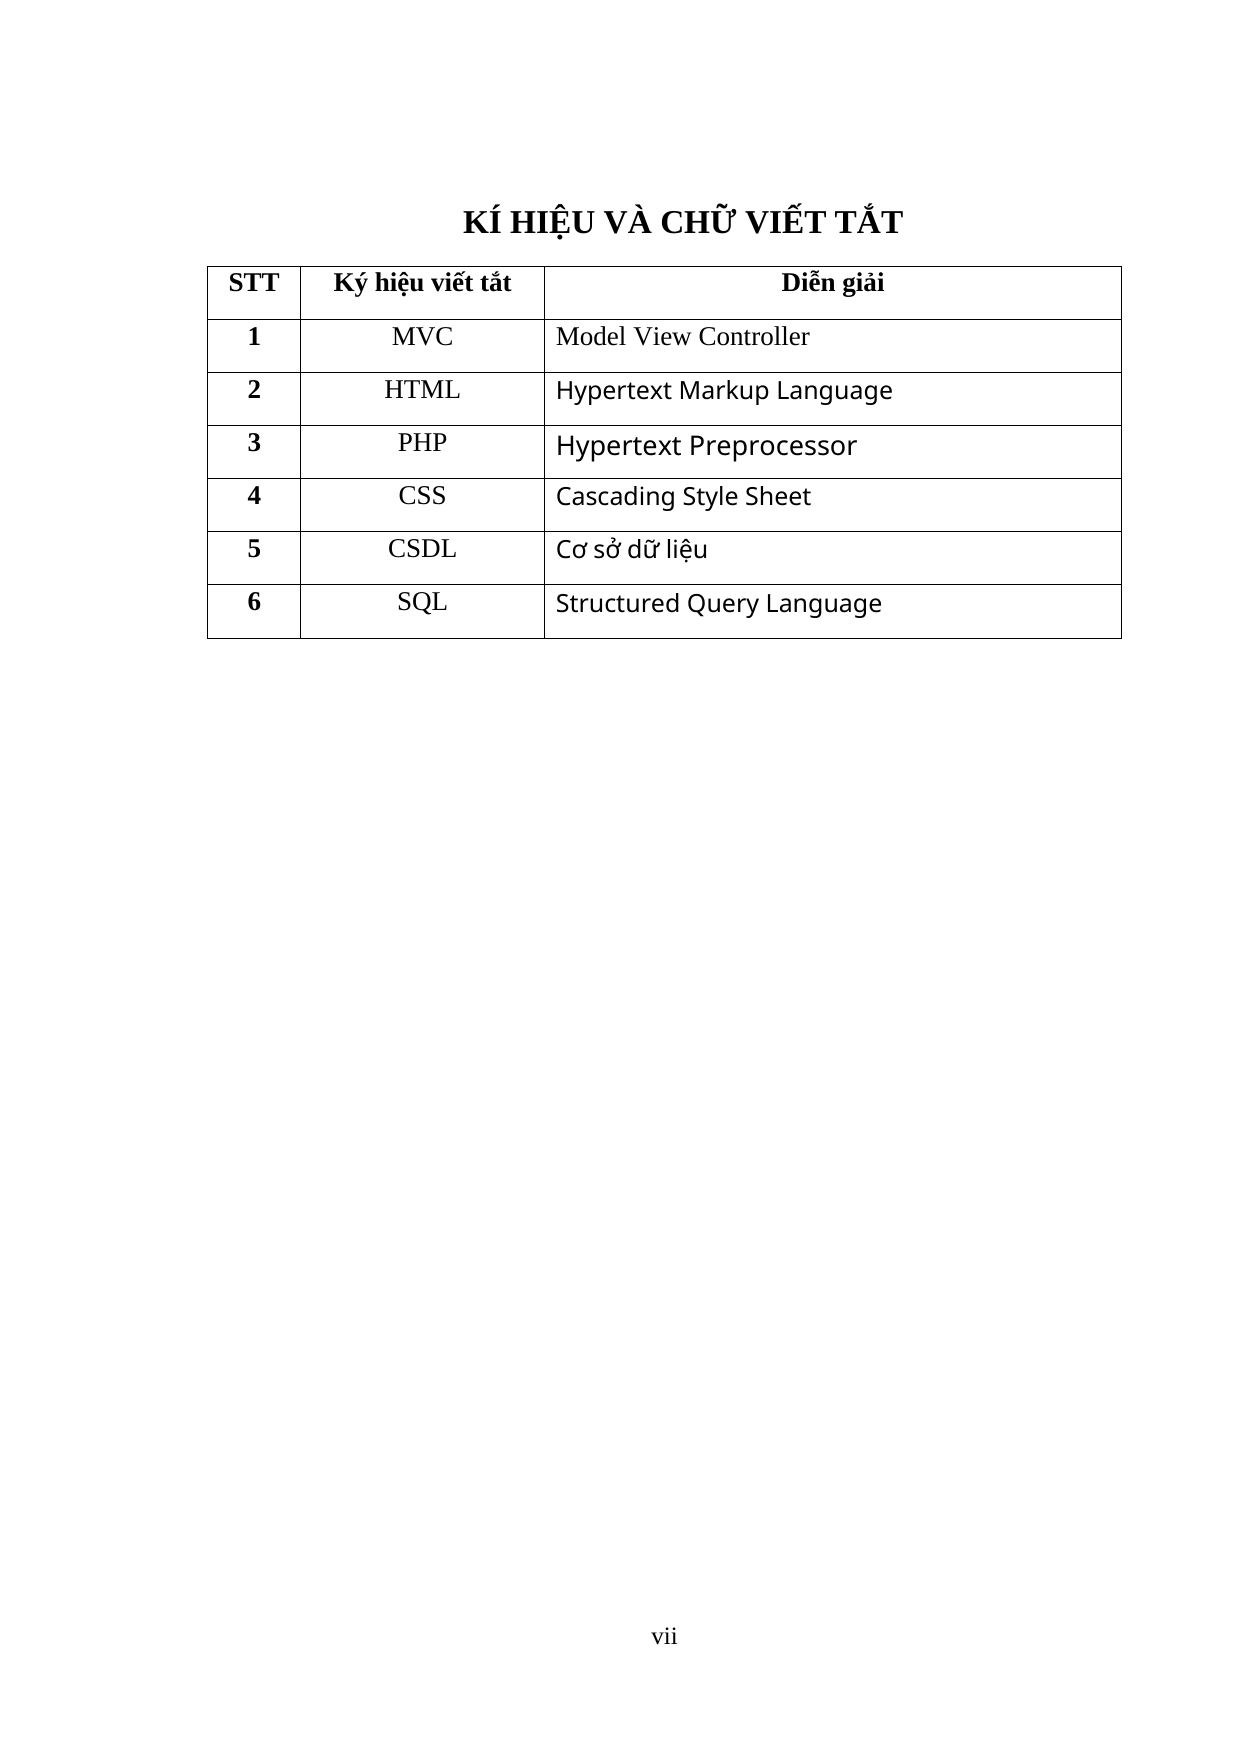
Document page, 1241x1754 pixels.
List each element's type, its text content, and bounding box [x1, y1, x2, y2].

table_cell 2 [208, 373, 300, 425]
table_cell SQL [301, 585, 544, 637]
table_cell CSS [301, 479, 544, 531]
table_header Ký hiệu viết tắt [301, 267, 544, 319]
table_cell MVC [301, 320, 544, 372]
table_header Diễn giải [545, 267, 1121, 319]
table_cell Hypertext Preprocessor [545, 426, 1121, 478]
table_cell PHP [301, 426, 544, 478]
table_cell Cơ sở dữ liệu [545, 532, 1121, 584]
table_cell 6 [208, 585, 300, 637]
table_header STT [208, 267, 300, 319]
table_cell 4 [208, 479, 300, 531]
table_cell HTML [301, 373, 544, 425]
table_cell 1 [208, 320, 300, 372]
table_cell 3 [208, 426, 300, 478]
table_cell Hypertext Markup Language [545, 373, 1121, 425]
table_cell Structured Query Language [545, 585, 1121, 637]
table_cell Model View Controller [545, 320, 1121, 372]
table_cell CSDL [301, 532, 544, 584]
table_cell 5 [208, 532, 300, 584]
table_cell Cascading Style Sheet [545, 479, 1121, 531]
subtitle KÍ HIỆU VÀ CHỮ VIẾT TẮT [244, 202, 1122, 241]
